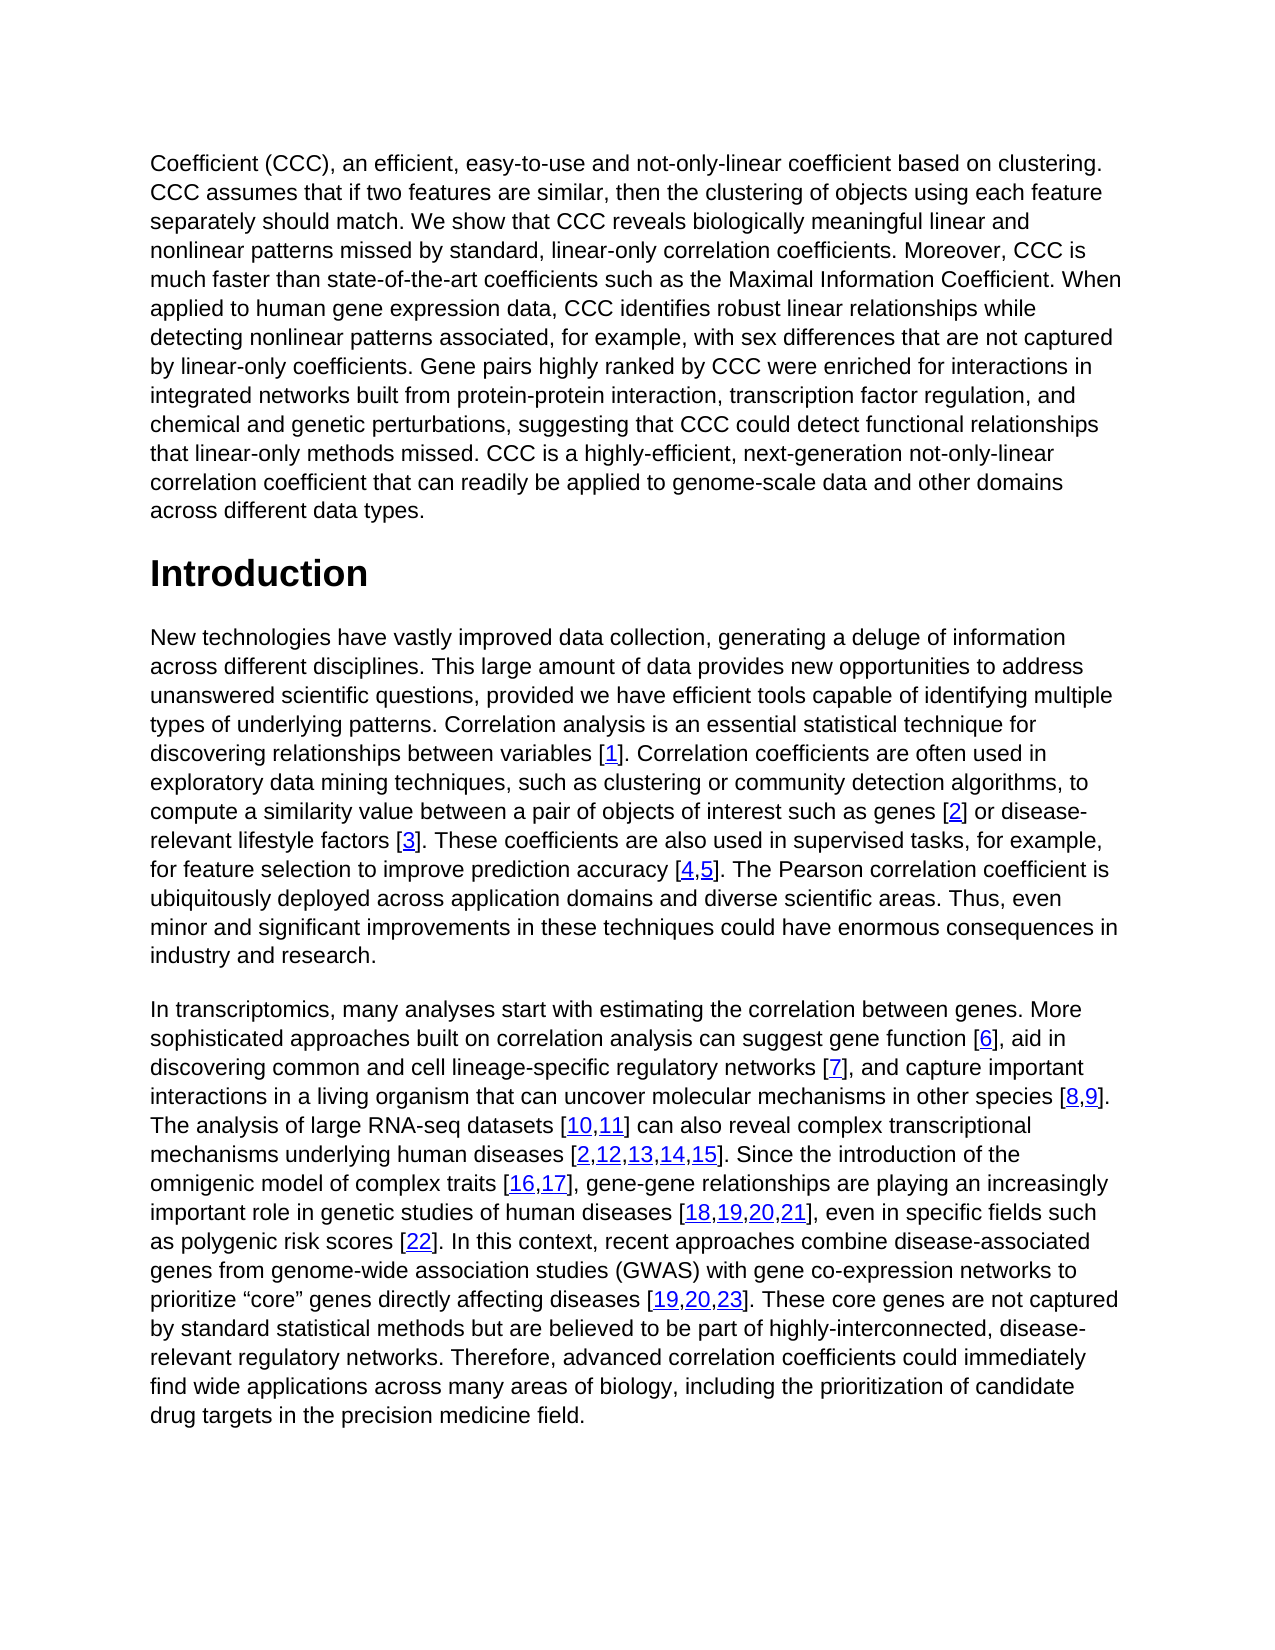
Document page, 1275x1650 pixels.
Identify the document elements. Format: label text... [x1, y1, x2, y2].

text In transcriptomics, many analyses start with estimating the correlation between genes. More sophisticated approaches built on correlation analysis can suggest gene function [6], aid in discovering common and cell lineage-specific regulatory networks [7], and capture important interactions in a living organism that can uncover molecular mechanisms in other species [8,9]. The analysis of large RNA-seq datasets [10,11] can also reveal complex transcriptional mechanisms underlying human diseases [2,12,13,14,15]. Since the introduction of the omnigenic model of complex traits [16,17], gene-gene relationships are playing an increasingly important role in genetic studies of human diseases [18,19,20,21], even in specific fields such as polygenic risk scores [22]. In this context, recent approaches combine disease-associated genes from genome-wide association studies (GWAS) with gene co-expression networks to prioritize “core” genes directly affecting diseases [19,20,23]. These core genes are not captured by standard statistical methods but are believed to be part of highly-interconnected, disease-relevant regulatory networks. Therefore, advanced correlation coefficients could immediately find wide applications across many areas of biology, including the prioritization of candidate drug targets in the precision medicine field. [150, 996, 1125, 1428]
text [150, 150, 1125, 524]
subtitle Introduction [150, 551, 1125, 594]
text New technologies have vastly improved data collection, generating a deluge of information across different disciplines. This large amount of data provides new opportunities to address unanswered scientific questions, provided we have efficient tools capable of identifying multiple types of underlying patterns. Correlation analysis is an essential statistical technique for discovering relationships between variables [1]. Correlation coefficients are often used in exploratory data mining techniques, such as clustering or community detection algorithms, to compute a similarity value between a pair of objects of interest such as genes [2] or disease-relevant lifestyle factors [3]. These coefficients are also used in supervised tasks, for example, for feature selection to improve prediction accuracy [4,5]. The Pearson correlation coefficient is ubiquitously deployed across application domains and diverse scientific areas. Thus, even minor and significant improvements in these techniques could have enormous consequences in industry and research. [150, 624, 1125, 969]
